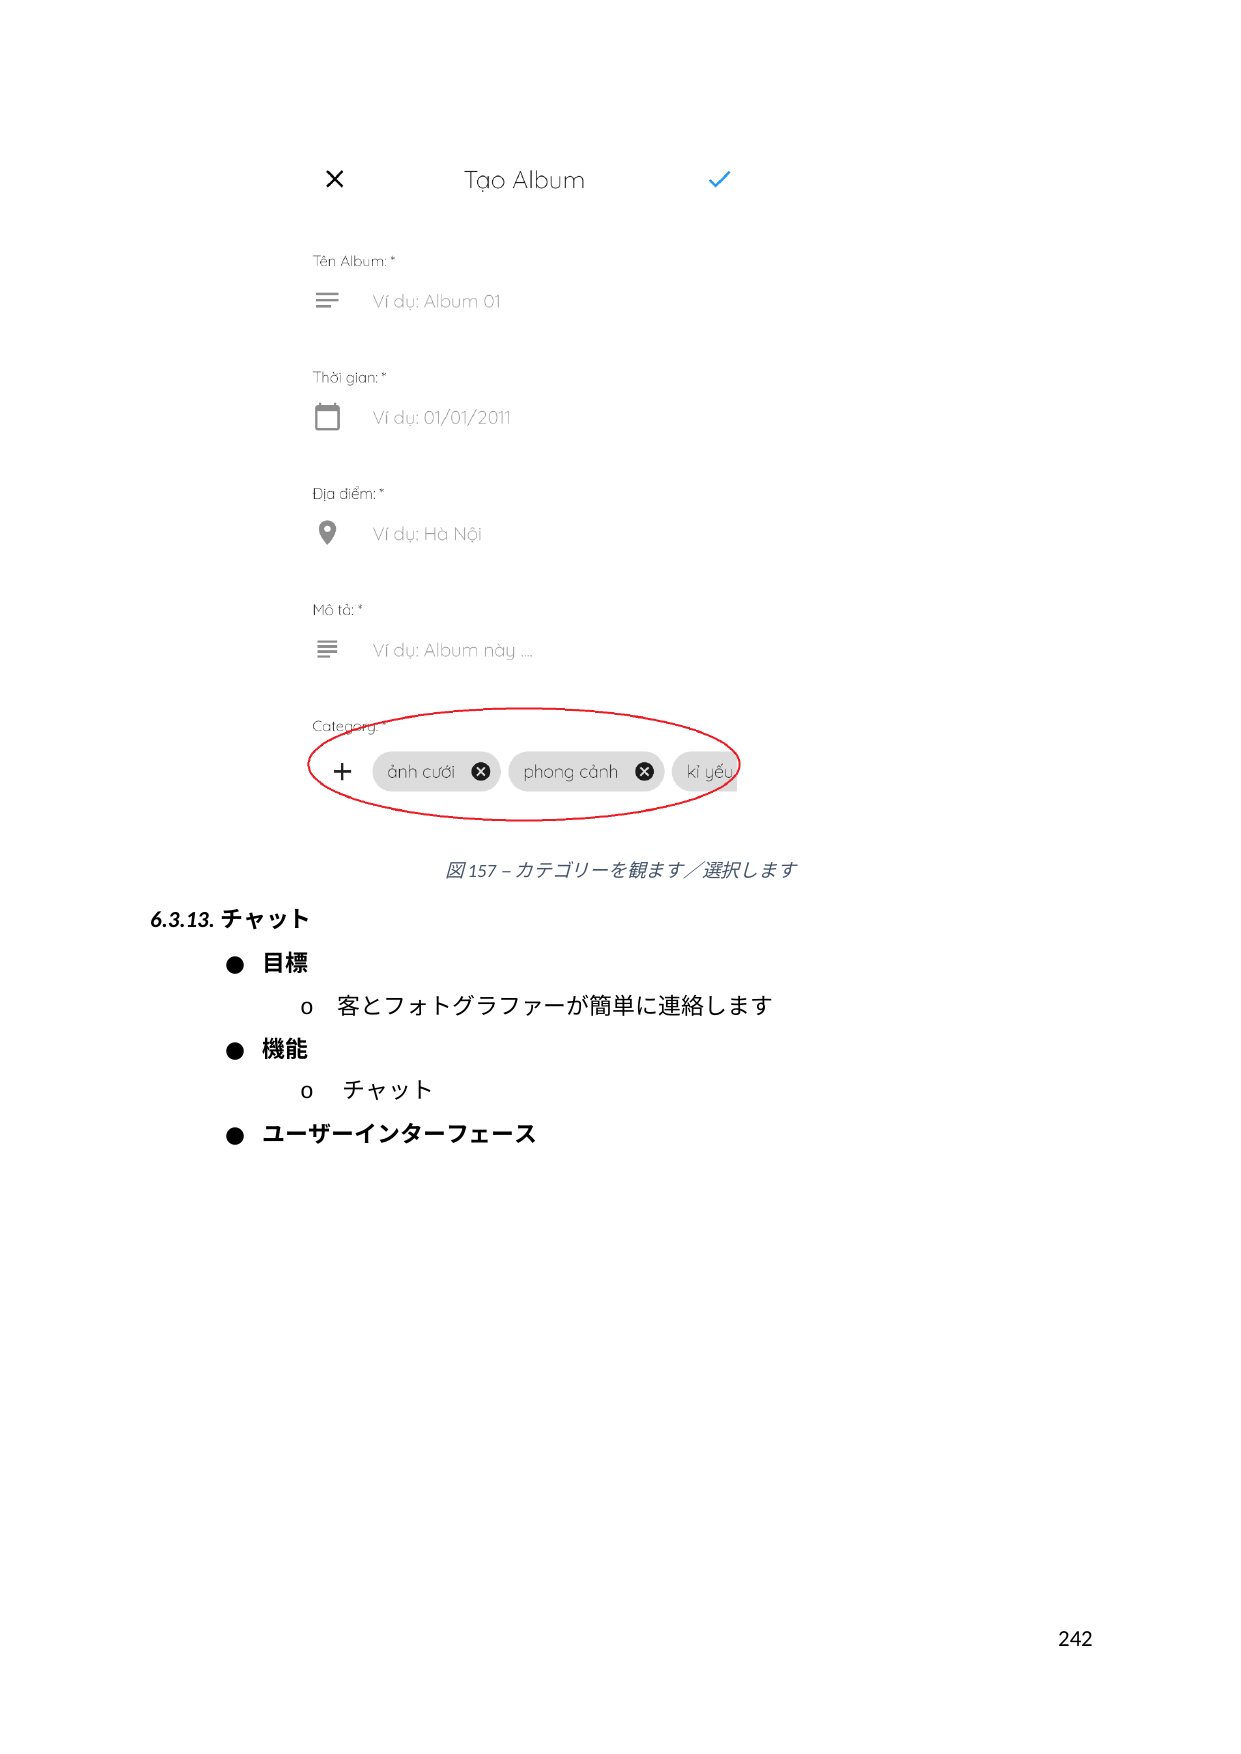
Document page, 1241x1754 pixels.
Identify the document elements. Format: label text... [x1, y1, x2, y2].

list 目標 [225, 937, 1093, 984]
text 図157 – カテゴリーを観ます／選択します [150, 855, 1093, 882]
list 機能 [225, 1024, 1093, 1071]
picture [300, 150, 749, 837]
subtitle 6.3.13. チャット [150, 903, 1093, 934]
list ユーザーインターフェース [225, 1108, 1093, 1155]
list 客とフォトグラファーが簡単に連絡します [300, 988, 1093, 1021]
list チャット [300, 1074, 1093, 1106]
